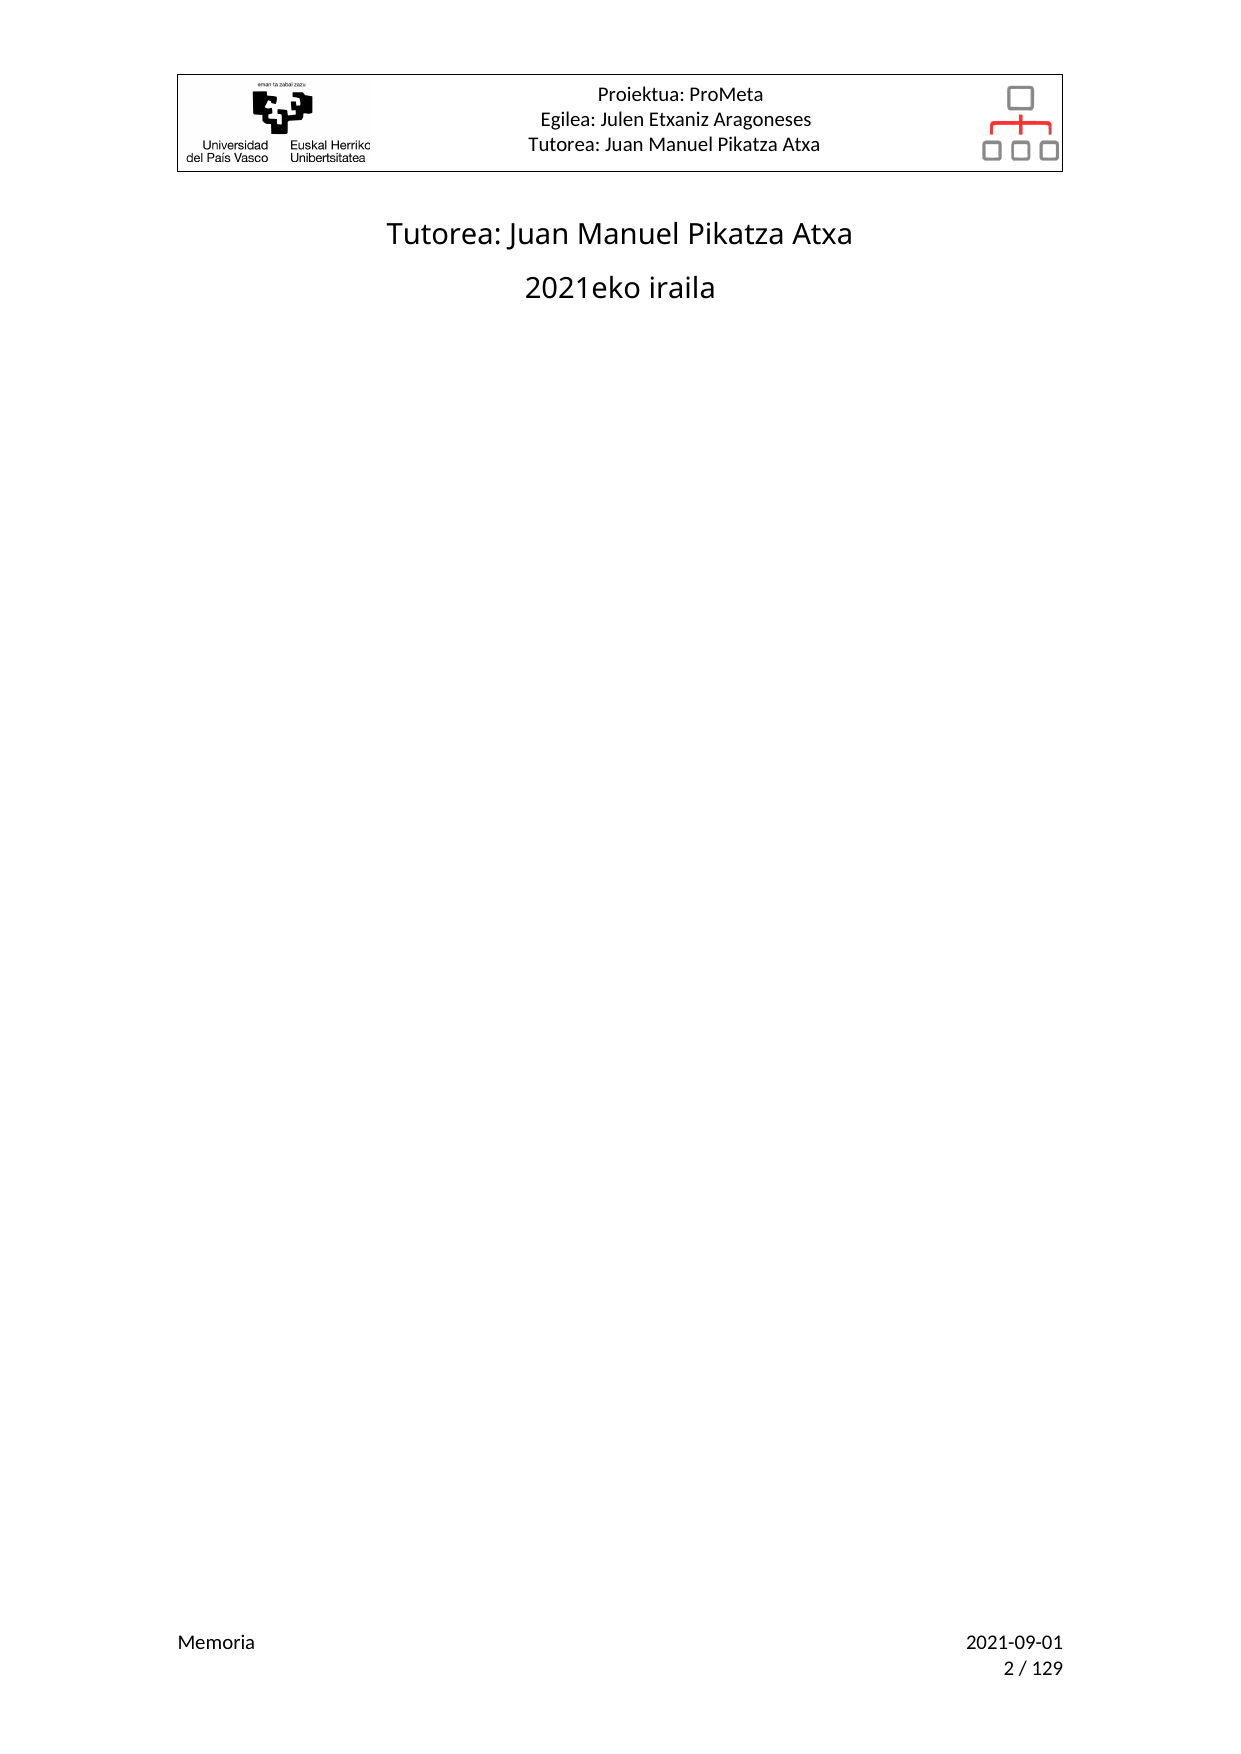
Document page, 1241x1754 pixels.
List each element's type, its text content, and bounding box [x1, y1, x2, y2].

picture [978, 80, 1060, 162]
text Tutorea: Juan Manuel Pikatza Atxa [278, 214, 963, 253]
text 2021eko iraila [278, 268, 963, 307]
picture [182, 81, 370, 162]
